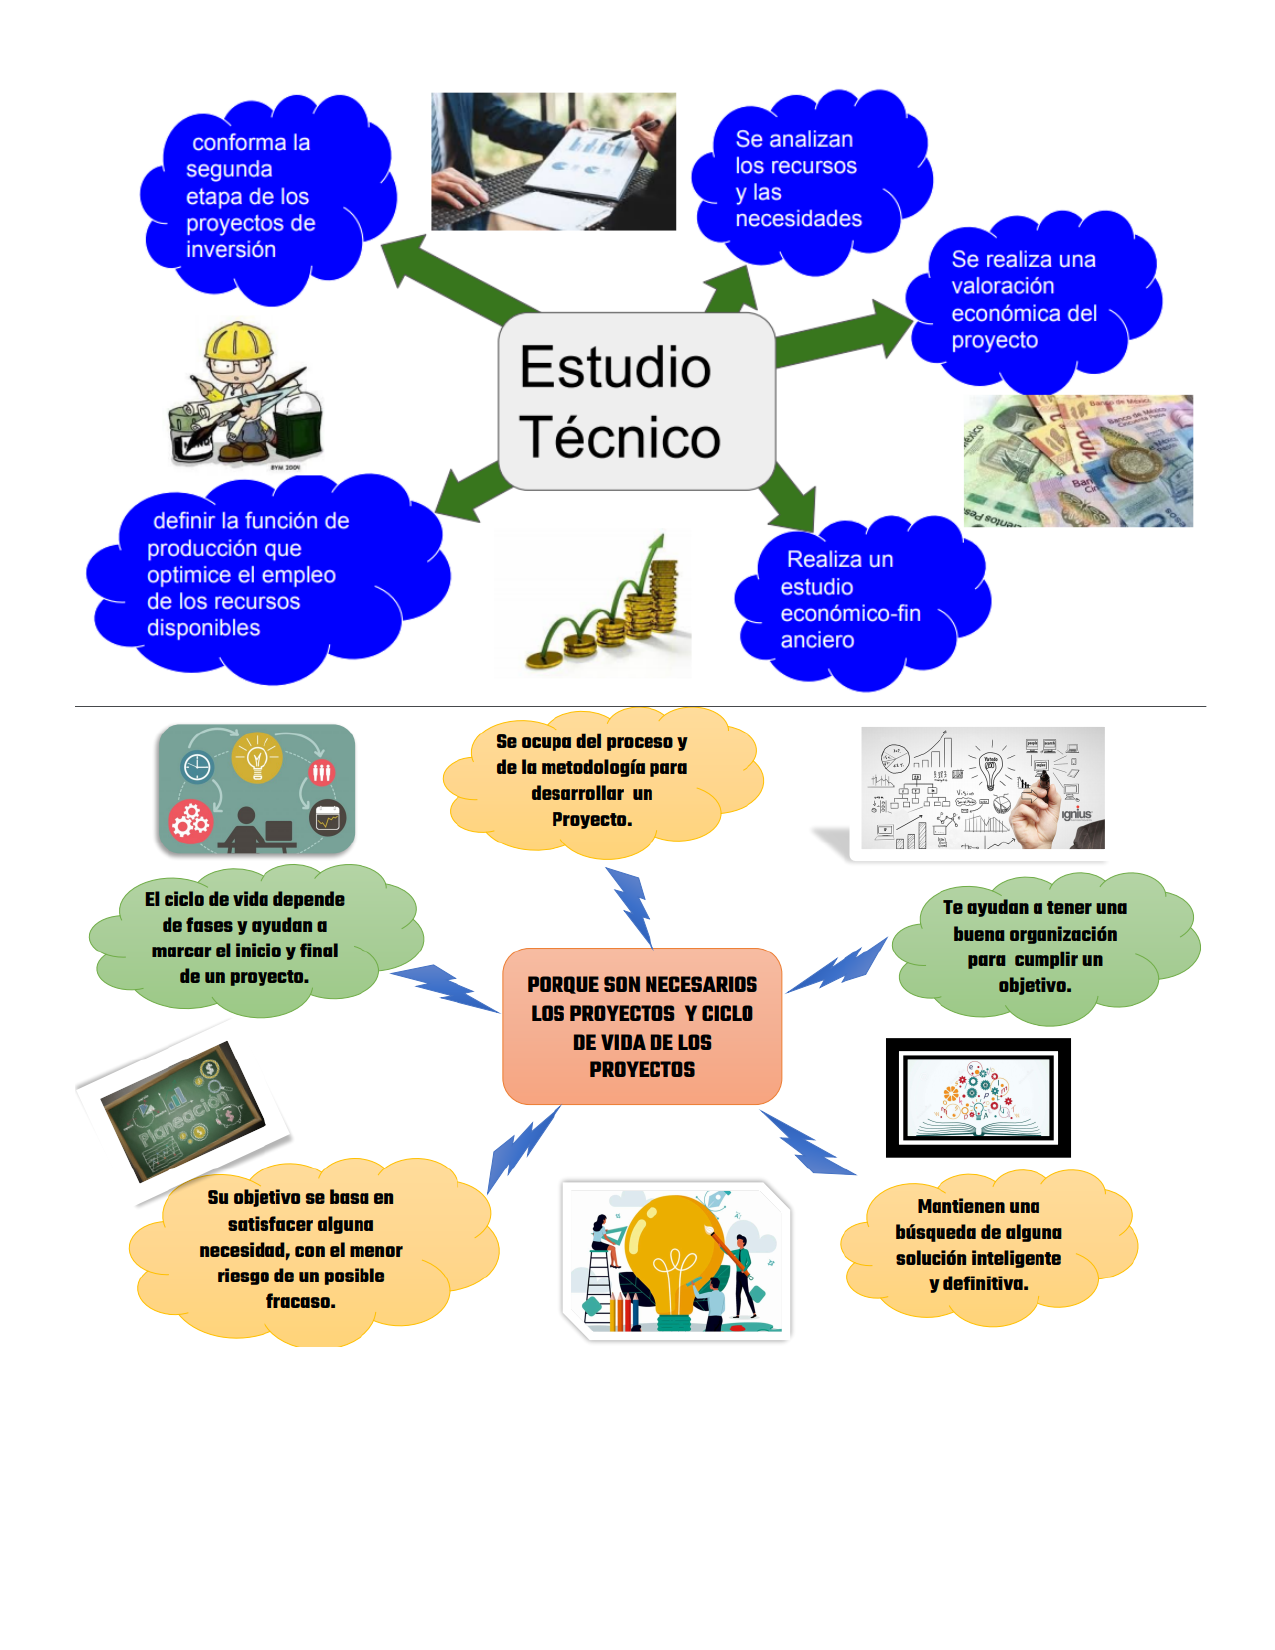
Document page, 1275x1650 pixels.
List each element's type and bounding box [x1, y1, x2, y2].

picture [75, 75, 1207, 1347]
